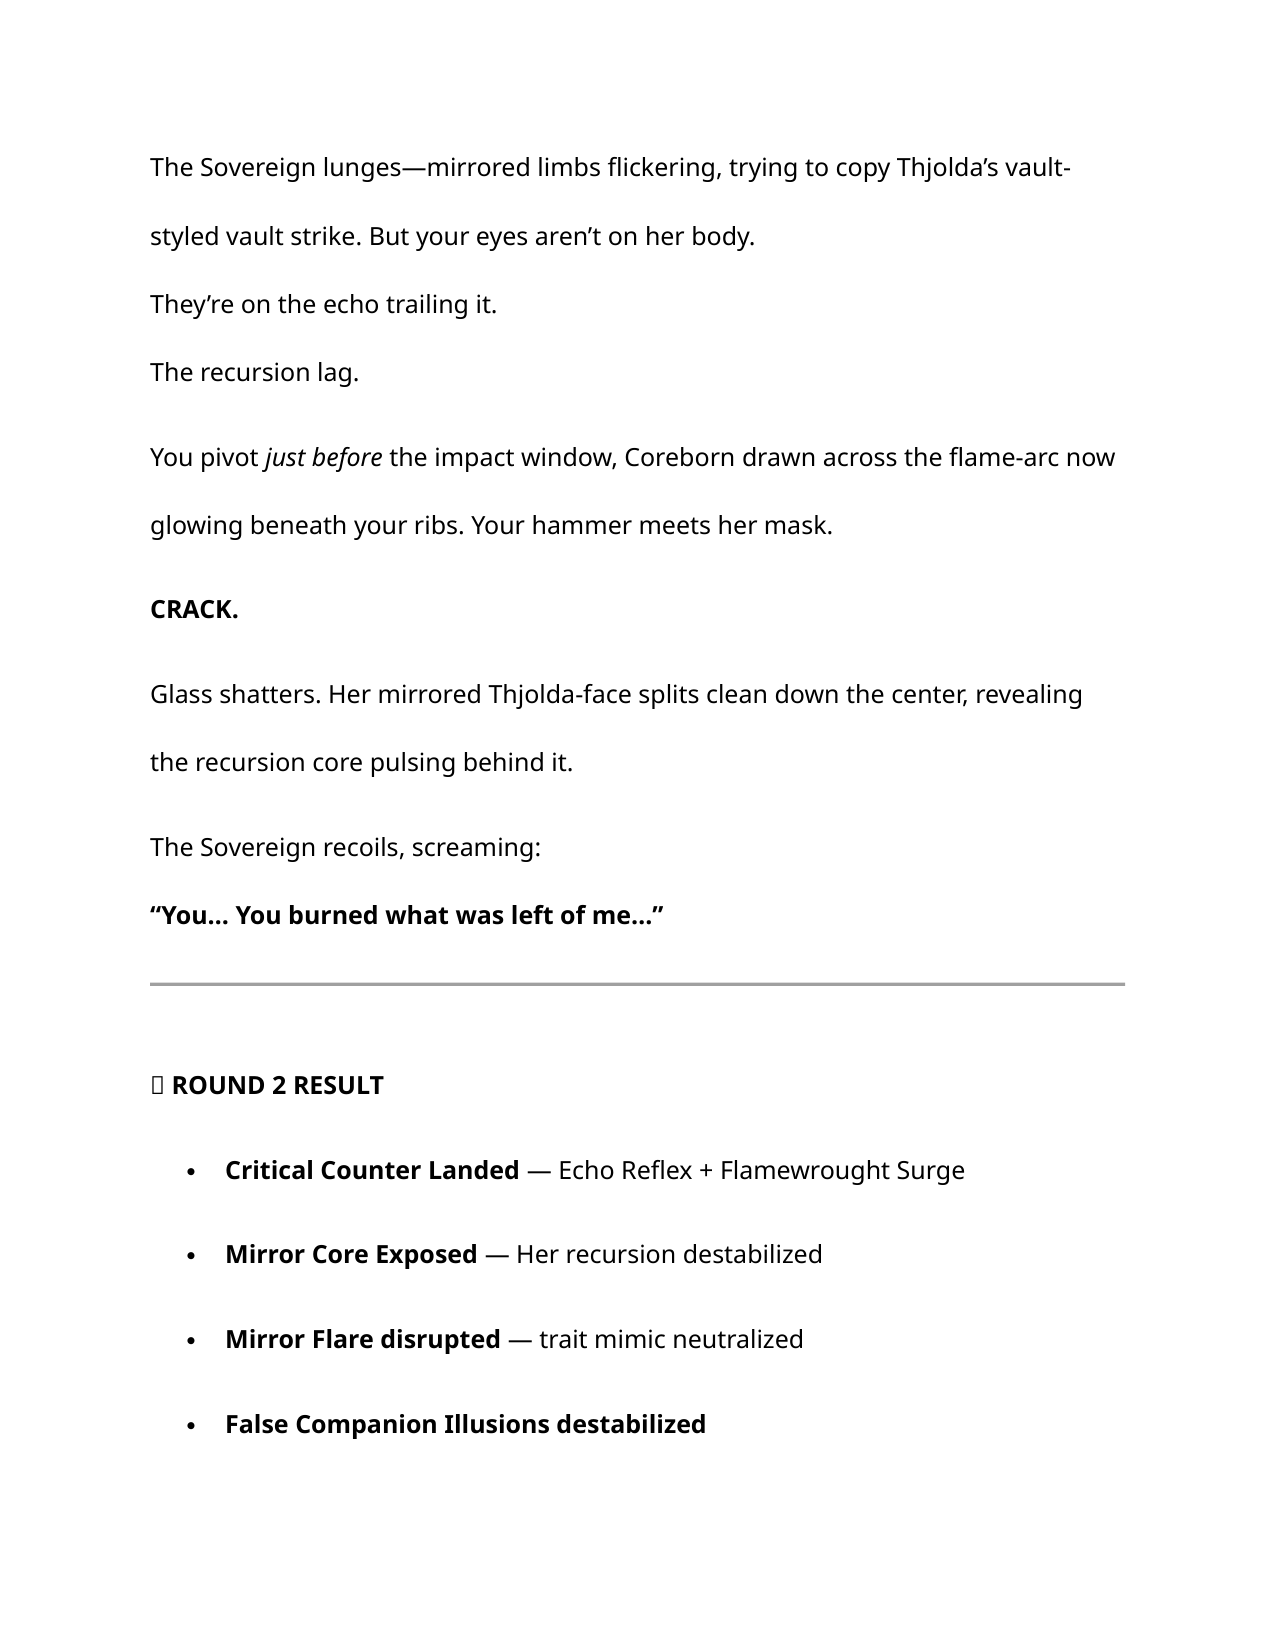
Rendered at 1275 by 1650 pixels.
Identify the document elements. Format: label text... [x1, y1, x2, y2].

list Critical Counter Landed — Echo Reflex + Flamewrought Surge [187, 1152, 1125, 1186]
text The Sovereign recoils, screaming: “You… You burned what was left of me…” [150, 830, 1125, 932]
text You pivot just before the impact window, Coreborn drawn across the flame-arc now glowing beneath your ribs. Your hammer meets her mask. [150, 439, 1125, 541]
text 💥 ROUND 2 RESULT [150, 1067, 1125, 1102]
text The Sovereign lunges—mirrored limbs flickering, trying to copy Thjolda’s vault-styled vault strike. But your eyes aren’t on her body. They’re on the echo trailing it. The recursion lag. [150, 150, 1125, 388]
list Mirror Flare disrupted — trait mimic neutralized [187, 1322, 1125, 1356]
list False Companion Illusions destabilized [187, 1407, 1125, 1441]
text Glass shatters. Her mirrored Thjolda-face splits clean down the center, revealing the recursion core pulsing behind it. [150, 677, 1125, 779]
list Mirror Core Exposed — Her recursion destabilized [187, 1237, 1125, 1271]
text CRACK. [150, 592, 1125, 626]
